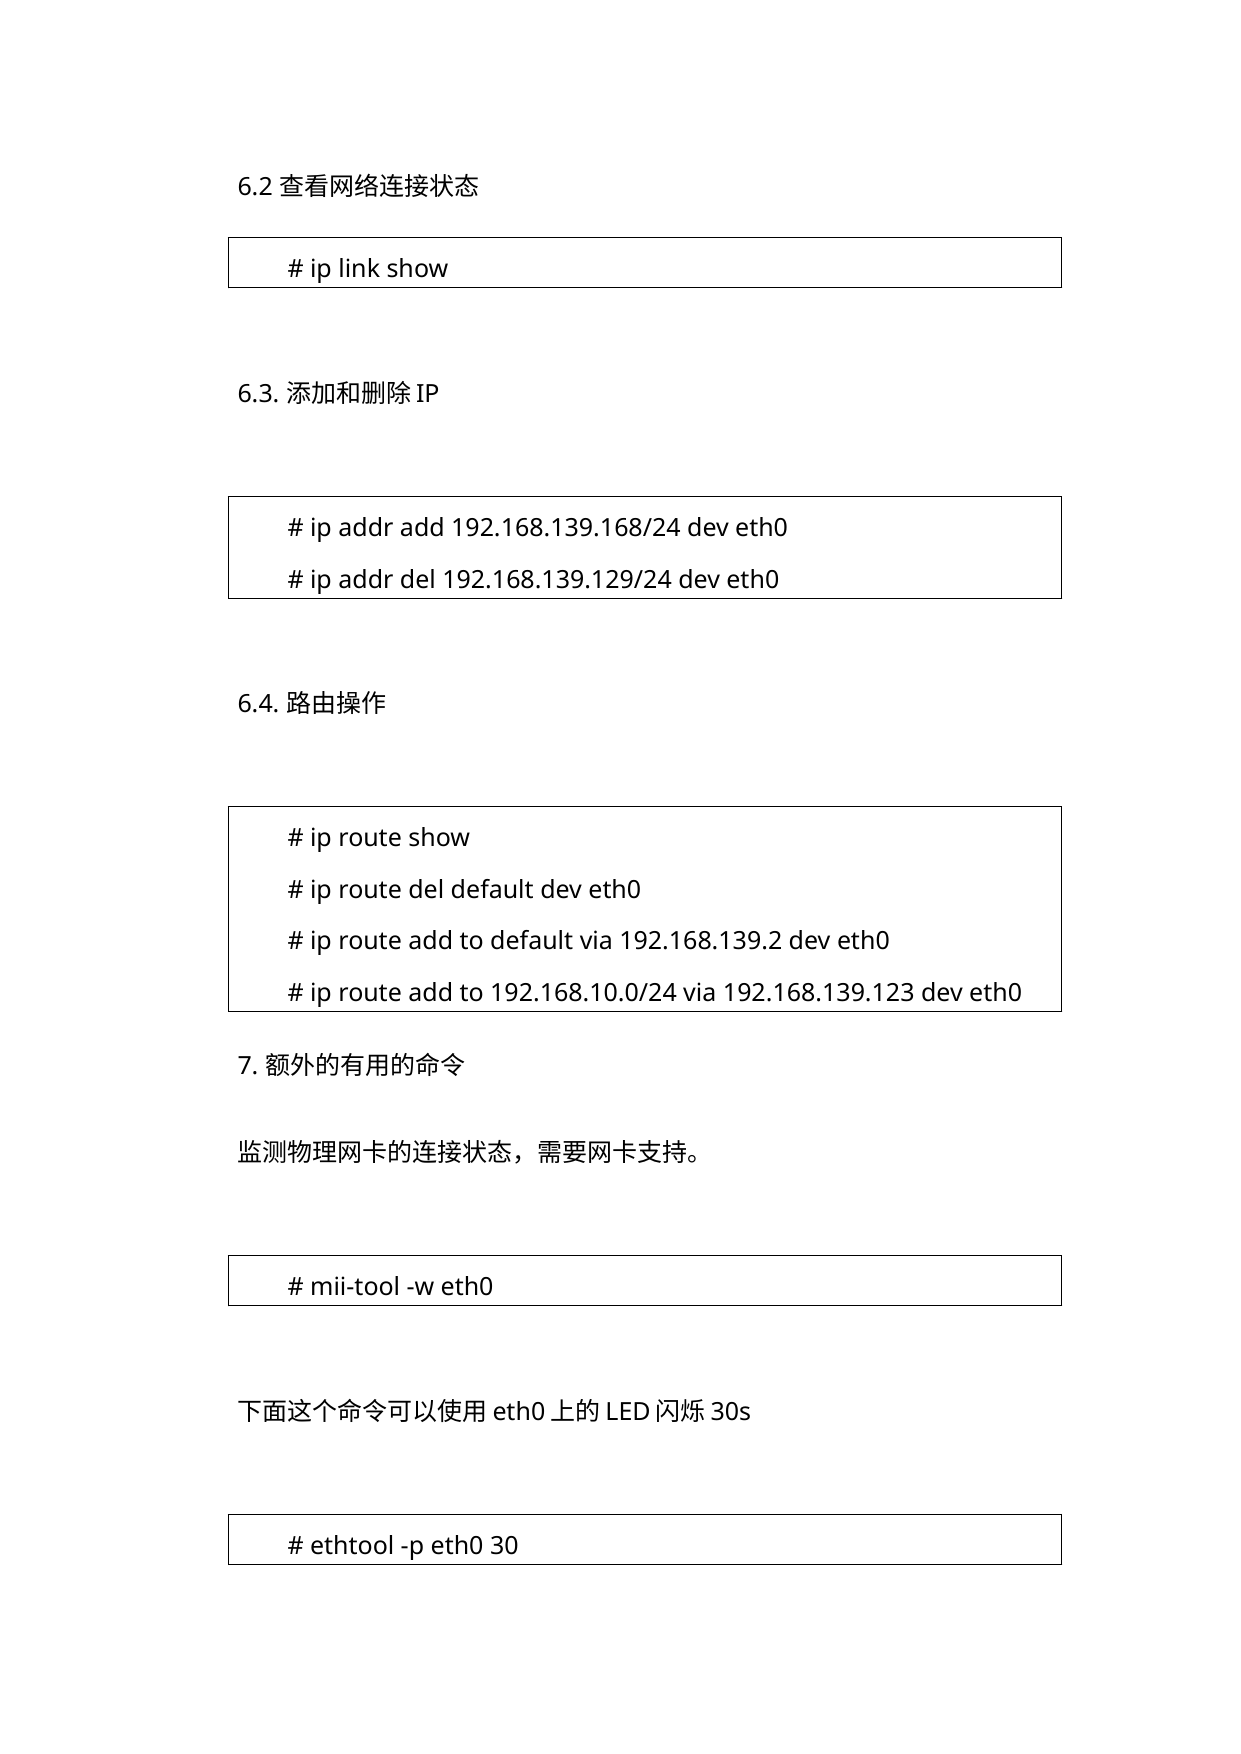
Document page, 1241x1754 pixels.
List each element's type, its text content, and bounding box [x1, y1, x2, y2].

text # ip route del default dev eth0 [229, 858, 1061, 906]
text 6.4. 路由操作 [187, 667, 1053, 736]
text 6.3. 添加和删除IP [187, 357, 1053, 426]
text 6.2 查看网络连接状态 [187, 150, 1053, 219]
text 监测物理网卡的连接状态，需要网卡支持。 [187, 1116, 1053, 1186]
text # ip link show [229, 238, 1061, 287]
text # ip route add to default via 192.168.139.2 dev eth0 [229, 909, 1061, 957]
text # mii-tool -w eth0 [229, 1256, 1061, 1305]
text 下面这个命令可以使用eth0上的LED闪烁30s [187, 1375, 1053, 1444]
text # ip addr add 192.168.139.168/24 dev eth0 [229, 497, 1061, 544]
text # ip route add to 192.168.10.0/24 via 192.168.139.123 dev eth0 [229, 961, 1061, 1011]
text 7. 额外的有用的命令 [187, 1029, 1053, 1098]
text # ip route show [229, 807, 1061, 854]
text # ip addr del 192.168.139.129/24 dev eth0 [229, 547, 1061, 598]
text # ethtool -p eth0 30 [229, 1515, 1061, 1564]
